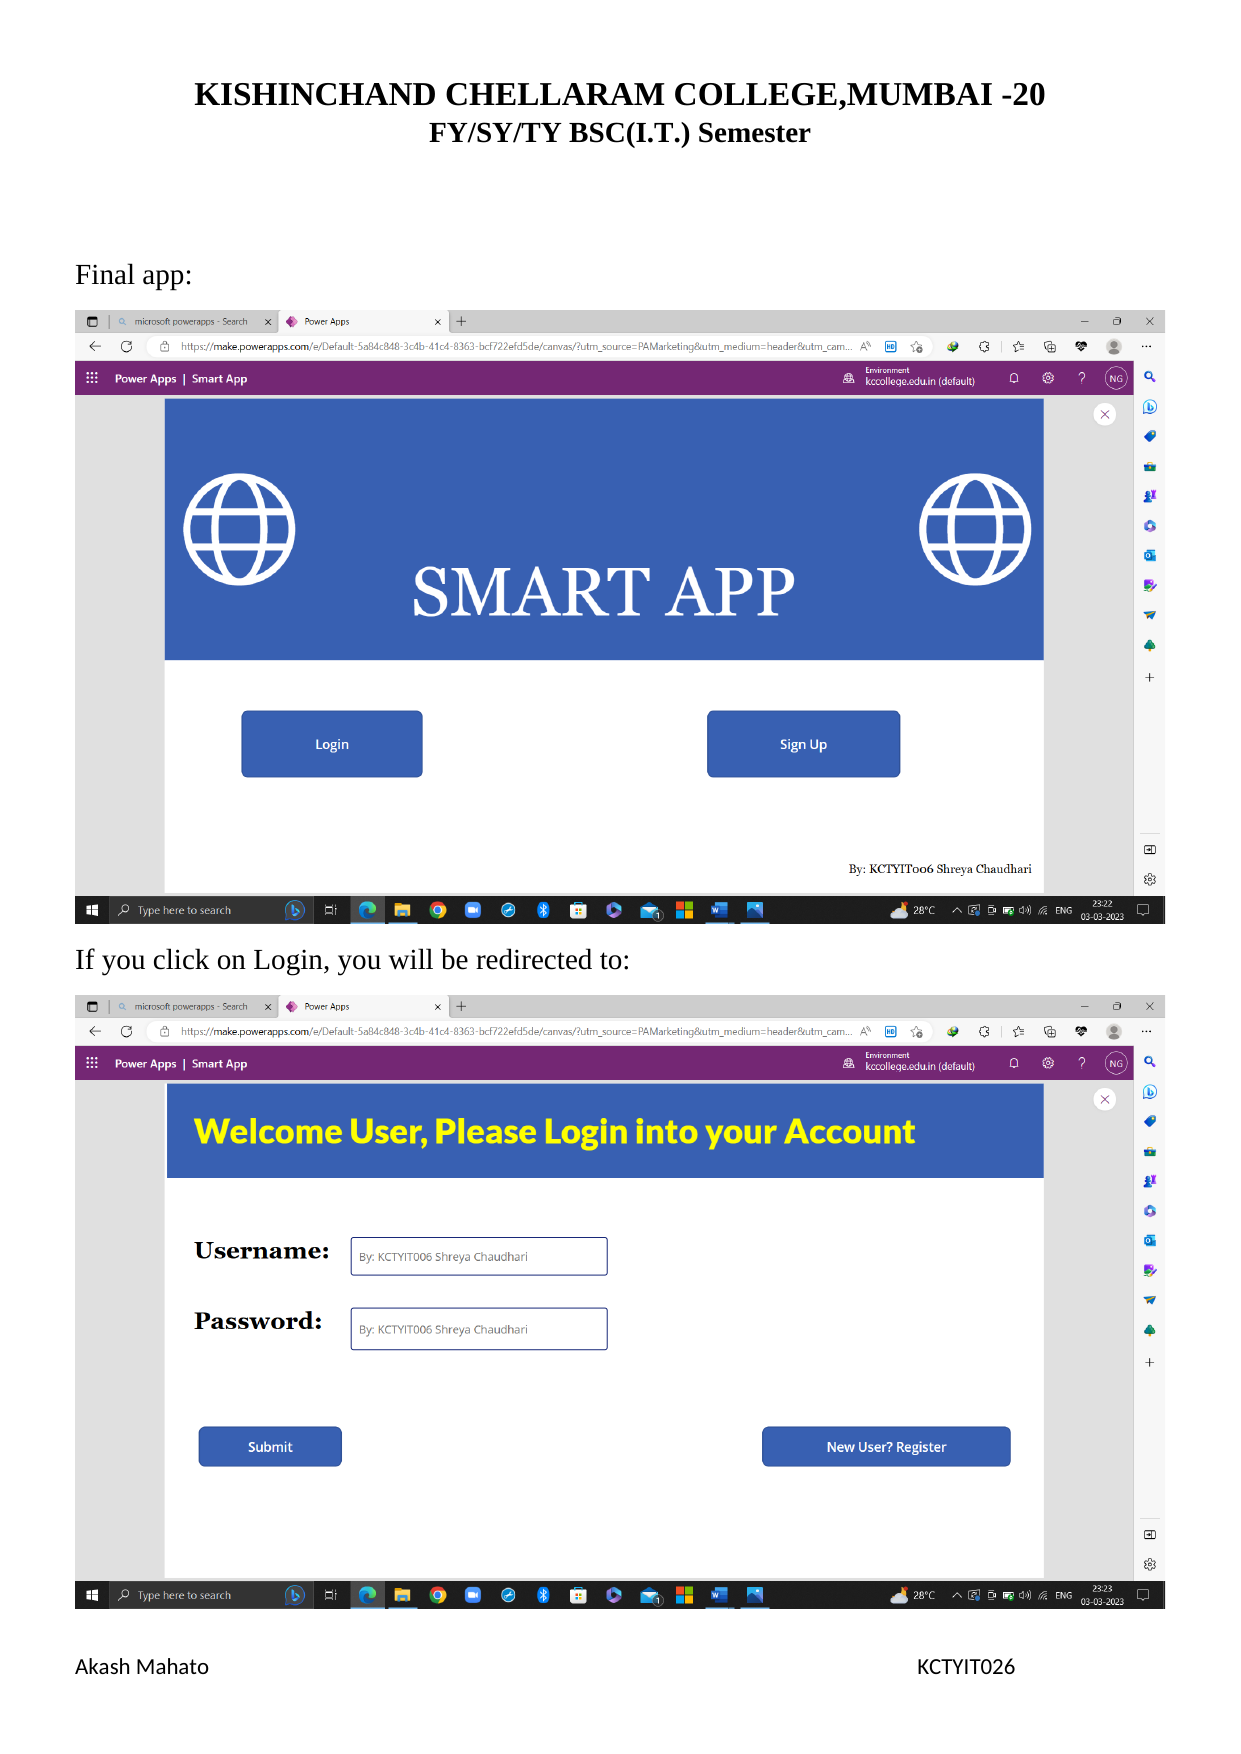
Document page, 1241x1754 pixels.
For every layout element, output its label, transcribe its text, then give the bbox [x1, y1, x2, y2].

text Final app: [75, 257, 1165, 291]
picture [75, 995, 1166, 1609]
picture [75, 310, 1166, 924]
text If you click on Login, you will be redirected to: [75, 942, 1165, 976]
